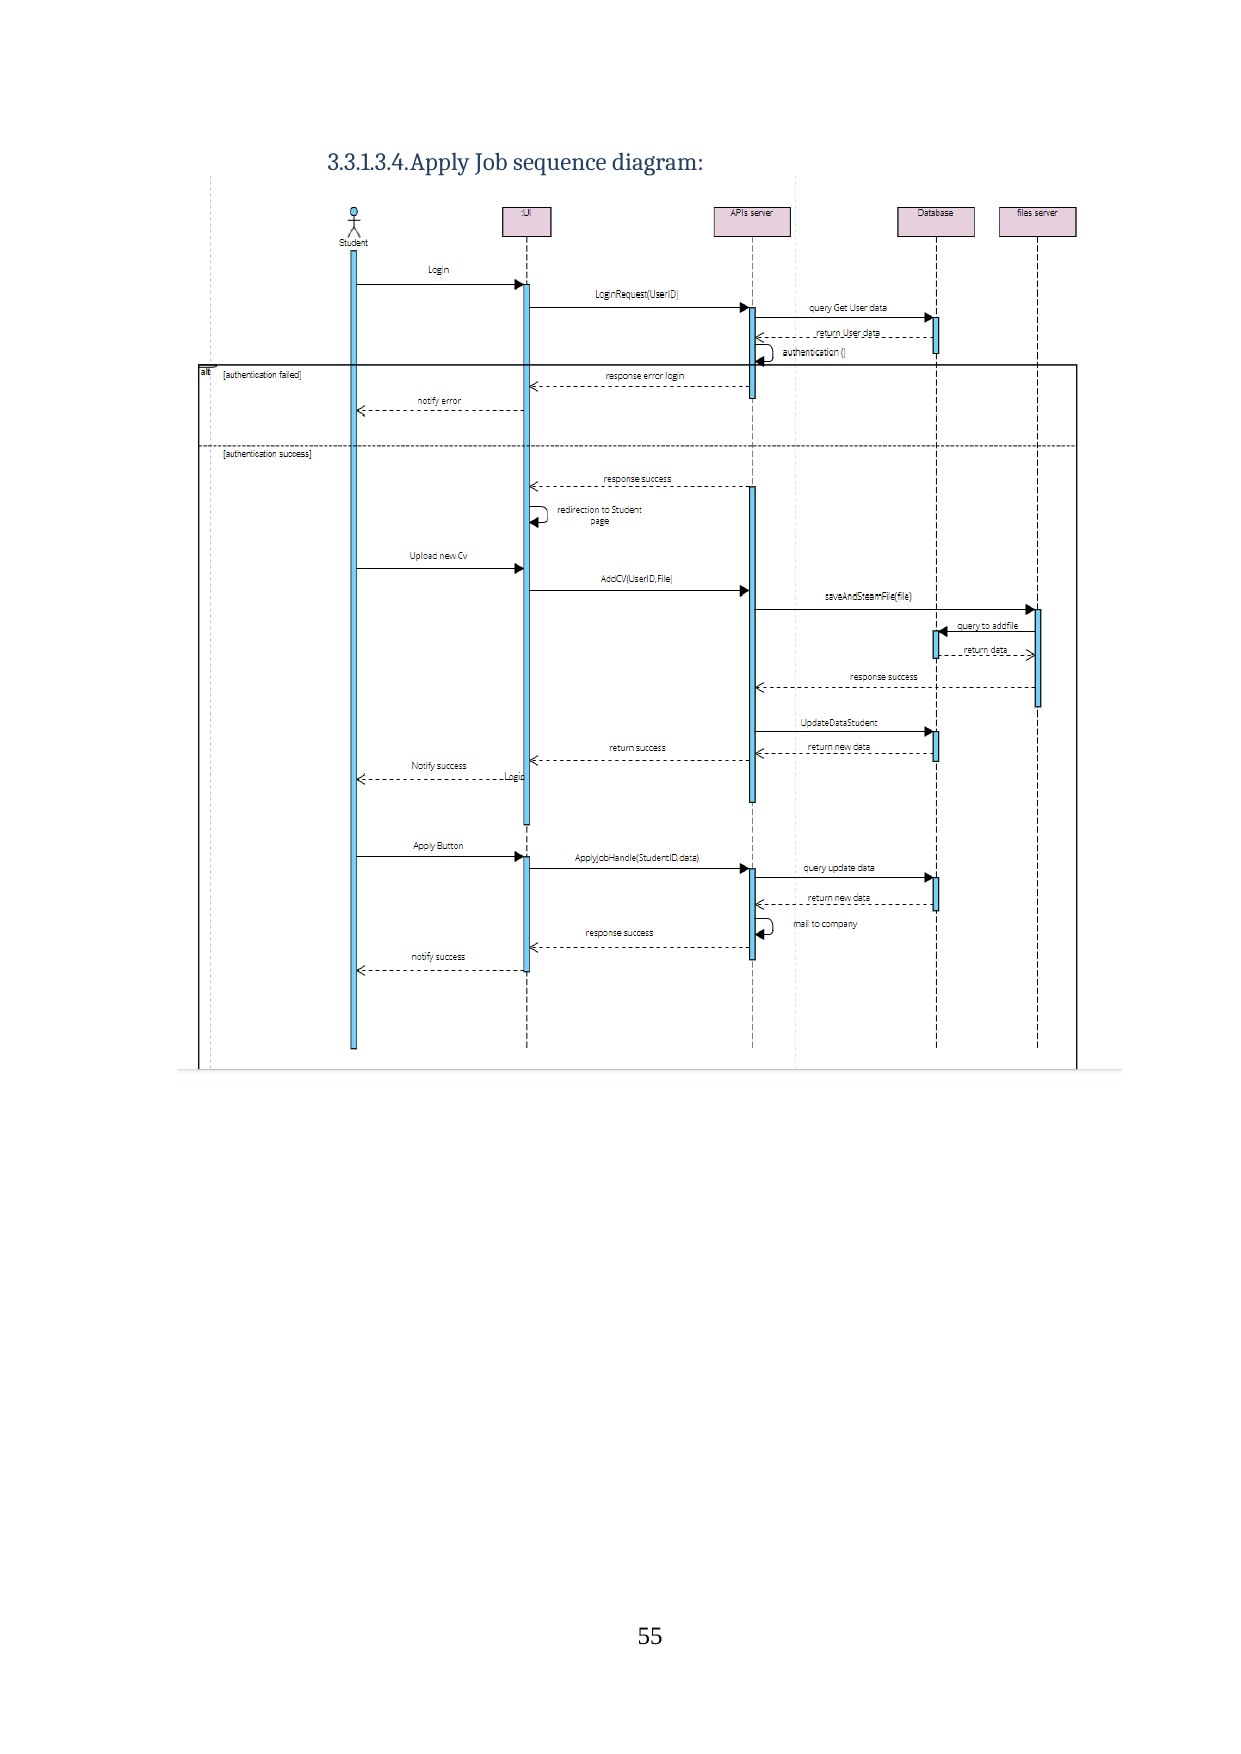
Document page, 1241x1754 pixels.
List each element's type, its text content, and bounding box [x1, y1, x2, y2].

picture [177, 176, 1123, 1074]
subtitle Apply Job sequence diagram: [327, 148, 1122, 176]
